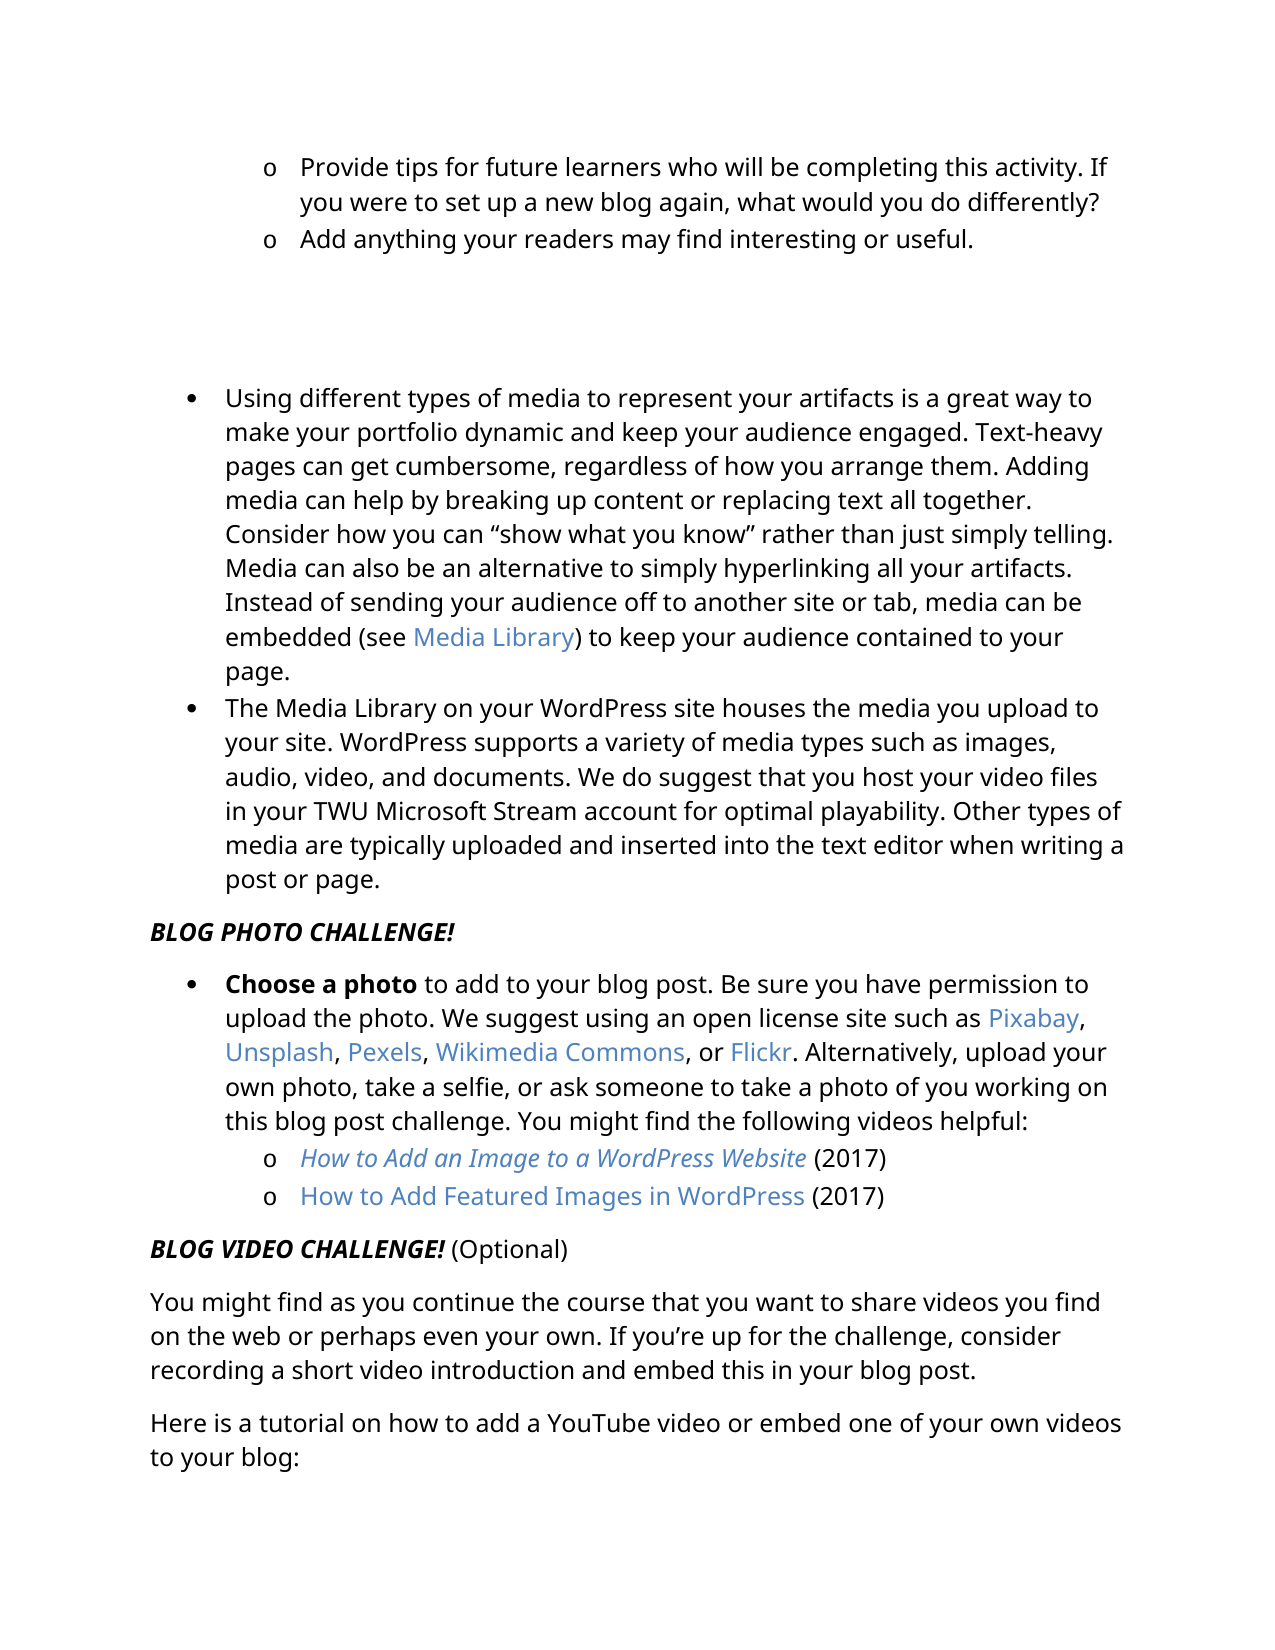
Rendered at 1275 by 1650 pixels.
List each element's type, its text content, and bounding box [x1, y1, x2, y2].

list Add anything your readers may find interesting or useful. [262, 222, 1125, 256]
list Using different types of media to represent your artifacts is a great way to make your portfolio dynamic and keep your audience engaged. Text-heavy pages can get cumbersome, regardless of how you arrange them. Adding media can help by breaking up content or replacing text all together. Consider how you can “show what you know” rather than just simply telling. Media can also be an alternative to simply hyperlinking all your artifacts. Instead of sending your audience off to another site or tab, media can be embedded (see Media Library) to keep your audience contained to your page. [187, 381, 1125, 687]
list Provide tips for future learners who will be completing this activity. If you were to set up a new blog again, what would you do differently? [262, 150, 1125, 218]
list Choose a photo to add to your blog post. Be sure you have permission to upload the photo. We suggest using an open license site such as Pixabay, Unsplash, Pexels, Wikimedia Commons, or Flickr. Alternatively, upload your own photo, take a selfie, or ask someone to take a photo of you working on this blog post challenge. You might find the following videos helpful: [187, 967, 1125, 1137]
list How to Add an Image to a WordPress Website (2017) [262, 1141, 1125, 1175]
text BLOG VIDEO CHALLENGE! (Optional) [150, 1232, 1125, 1266]
text Here is a tutorial on how to add a YouTube video or embed one of your own videos to your blog: [150, 1406, 1125, 1474]
list The Media Library on your WordPress site houses the media you upload to your site. WordPress supports a variety of media types such as images, audio, video, and documents. We do suggest that you host your video files in your TWU Microsoft Stream account for optimal playability. Other types of media are typically uploaded and inserted into the text editor when writing a post or page. [187, 691, 1125, 895]
text BLOG PHOTO CHALLENGE! [150, 914, 1125, 948]
text You might find as you continue the course that you want to share videos you find on the web or perhaps even your own. If you’re up for the challenge, consider recording a short video introduction and embed this in your blog post. [150, 1285, 1125, 1387]
list How to Add Featured Images in WordPress (2017) [262, 1179, 1125, 1213]
